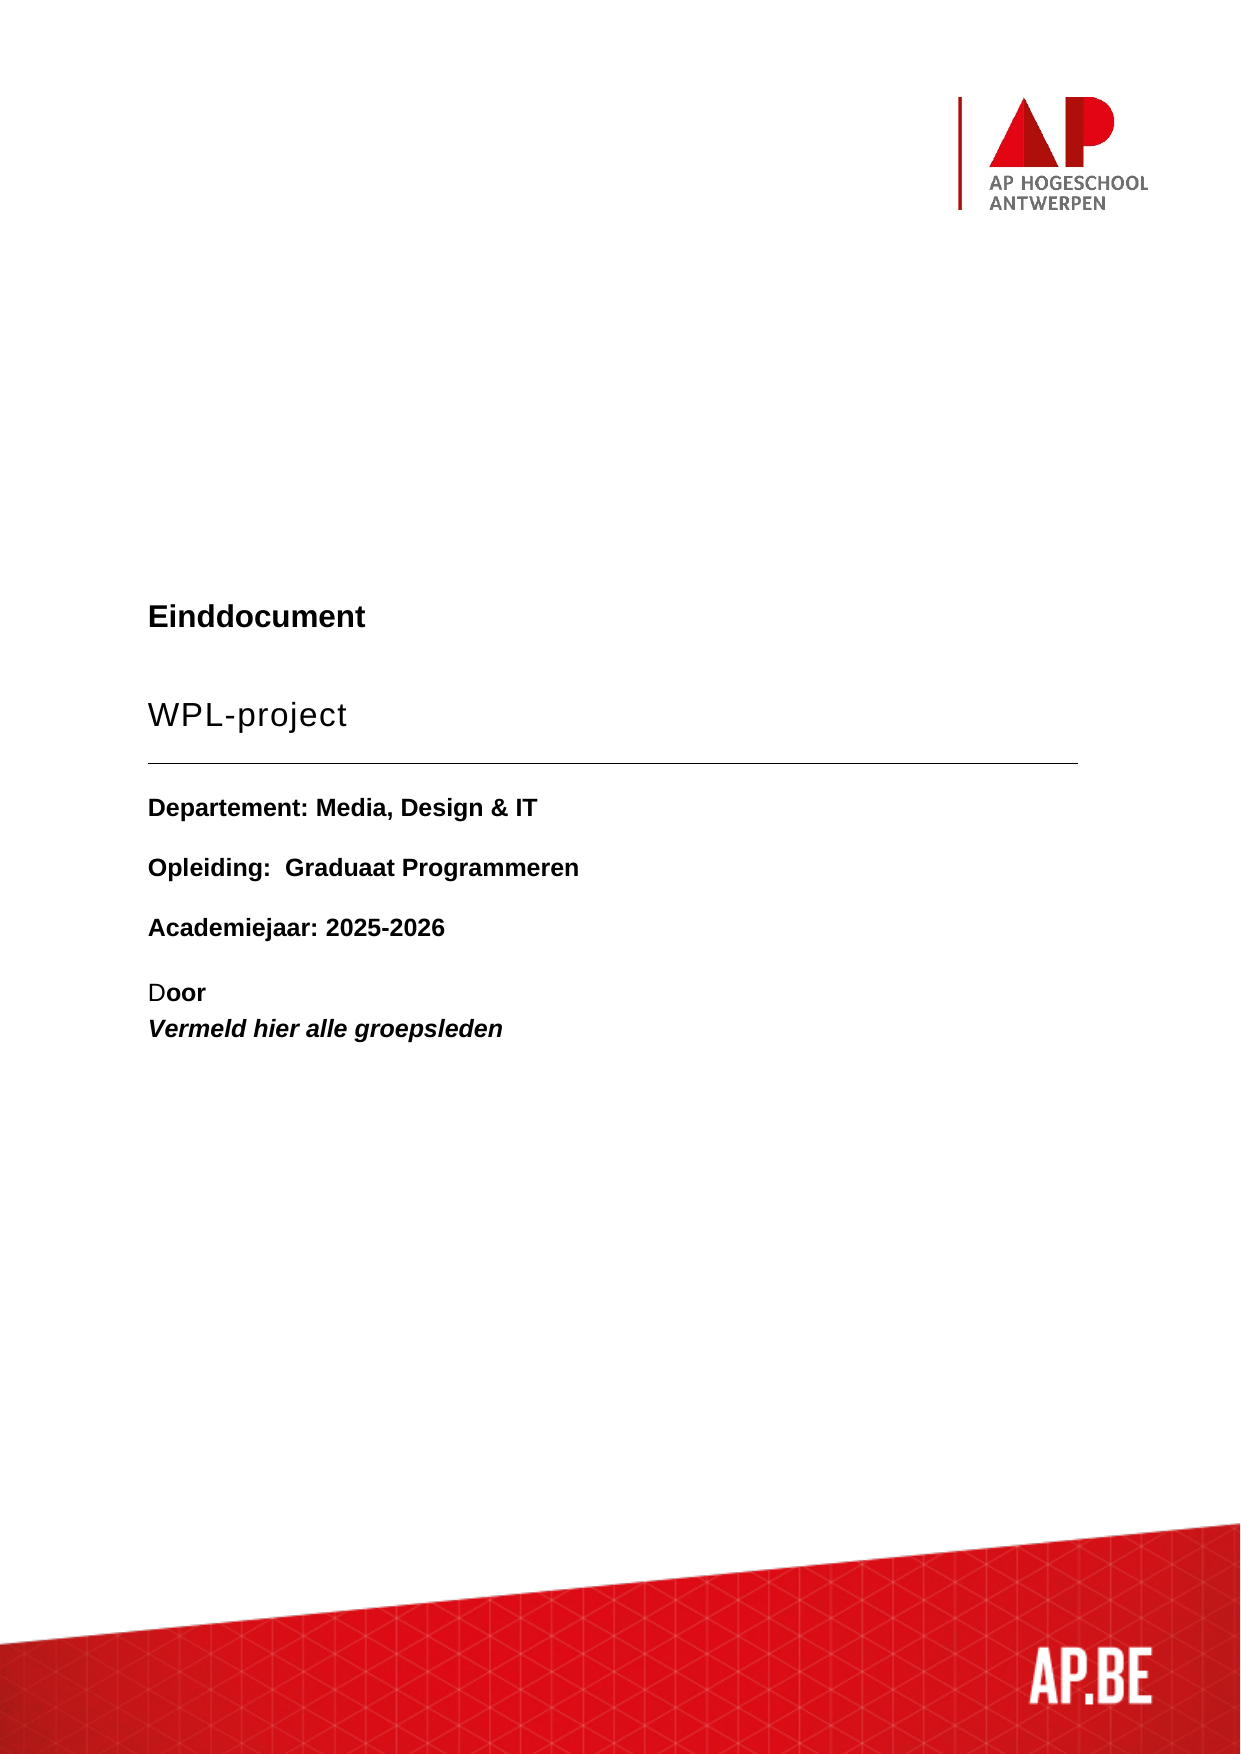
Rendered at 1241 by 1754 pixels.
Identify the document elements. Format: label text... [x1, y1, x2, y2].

table_header Einddocument WPL-project [148, 447, 1077, 763]
picture [958, 97, 1148, 210]
table_cell Departement: Media, Design & IT Opleiding: Graduaat Programmeren Academiejaar: Door Vermeld hier alle groepsleden [148, 764, 1077, 1174]
